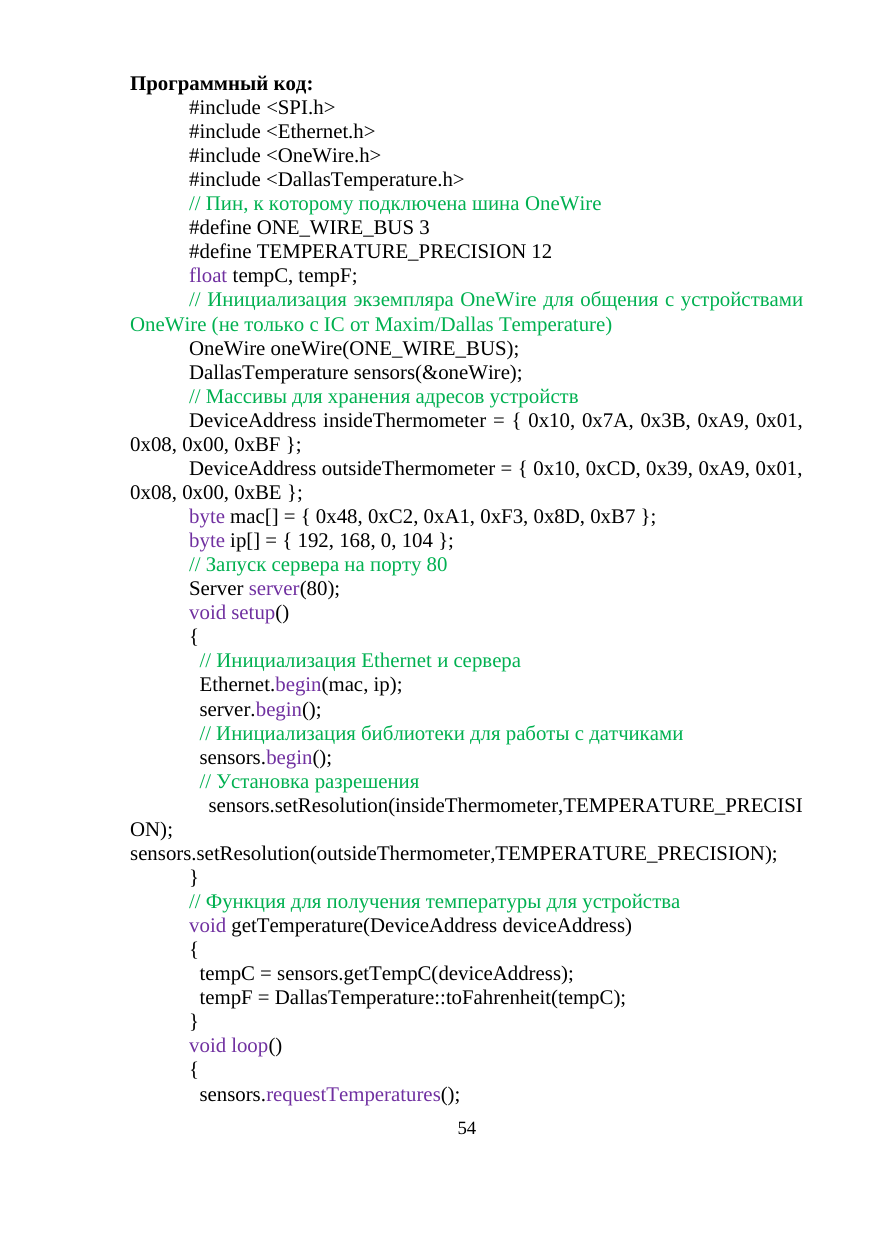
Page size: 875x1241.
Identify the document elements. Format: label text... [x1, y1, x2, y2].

text // Инициализация библиотеки для работы с датчиками [130, 721, 803, 744]
text tempC = sensors.getTempC(deviceAddress); [130, 961, 803, 985]
text DallasTemperature sensors(&oneWire); [130, 359, 803, 384]
text byte mac[] = { 0x48, 0xC2, 0xA1, 0xF3, 0x8D, 0xB7 }; [130, 504, 803, 528]
text server.begin(); [130, 696, 803, 721]
text #define ONE_WIRE_BUS 3 [130, 215, 803, 239]
text { [130, 624, 803, 648]
text tempF = DallasTemperature::toFahrenheit(tempC); [130, 985, 803, 1009]
text OneWire oneWire(ONE_WIRE_BUS); [130, 336, 803, 359]
text sensors.requestTemperatures(); [130, 1081, 803, 1106]
text } [130, 1009, 803, 1033]
text void loop() [130, 1033, 803, 1057]
text // Массивы для хранения адресов устройств [130, 384, 803, 408]
text void getTemperature(DeviceAddress deviceAddress) [130, 913, 803, 937]
text DeviceAddress outsideThermometer = { 0x10, 0xCD, 0x39, 0xA9, 0x01, 0x08, 0x00, 0xBE }; [130, 456, 803, 504]
text DeviceAddress insideThermometer = { 0x10, 0x7A, 0x3B, 0xA9, 0x01, 0x08, 0x00, 0xBF }; [130, 408, 803, 456]
text #define TEMPERATURE_PRECISION 12 [130, 239, 803, 263]
text void setup() [130, 600, 803, 624]
text sensors.setResolution(outsideThermometer,TEMPERATURE_PRECISION); [130, 841, 803, 865]
text float tempC, tempF; [130, 263, 803, 287]
text // Инициализация Ethernet и сервера [130, 648, 803, 672]
text { [130, 1057, 803, 1081]
text #include <OneWire.h> [130, 143, 803, 167]
text Программный код: [130, 71, 803, 95]
text Server server(80); [130, 576, 803, 600]
text sensors.begin(); [130, 744, 803, 769]
text // Запуск сервера на порту 80 [130, 552, 803, 576]
text { [130, 937, 803, 961]
text Ethernet.begin(mac, ip); [130, 672, 803, 696]
text sensors.setResolution(insideThermometer,TEMPERATURE_PRECISION); [130, 793, 803, 841]
text } [130, 865, 803, 889]
text #include <DallasTemperature.h> [130, 167, 803, 191]
text #include <Ethernet.h> [130, 119, 803, 143]
text // Функция для получения температуры для устройства [130, 889, 803, 913]
text // Инициализация экземпляра OneWire для общения с устройствами OneWire (не только с IC от Maxim/Dallas Temperature) [130, 287, 803, 336]
text // Пин, к которому подключена шина OneWire [130, 191, 803, 215]
text byte ip[] = { 192, 168, 0, 104 }; [130, 528, 803, 552]
text // Установка разрешения [130, 769, 803, 793]
text #include <SPI.h> [130, 95, 803, 119]
